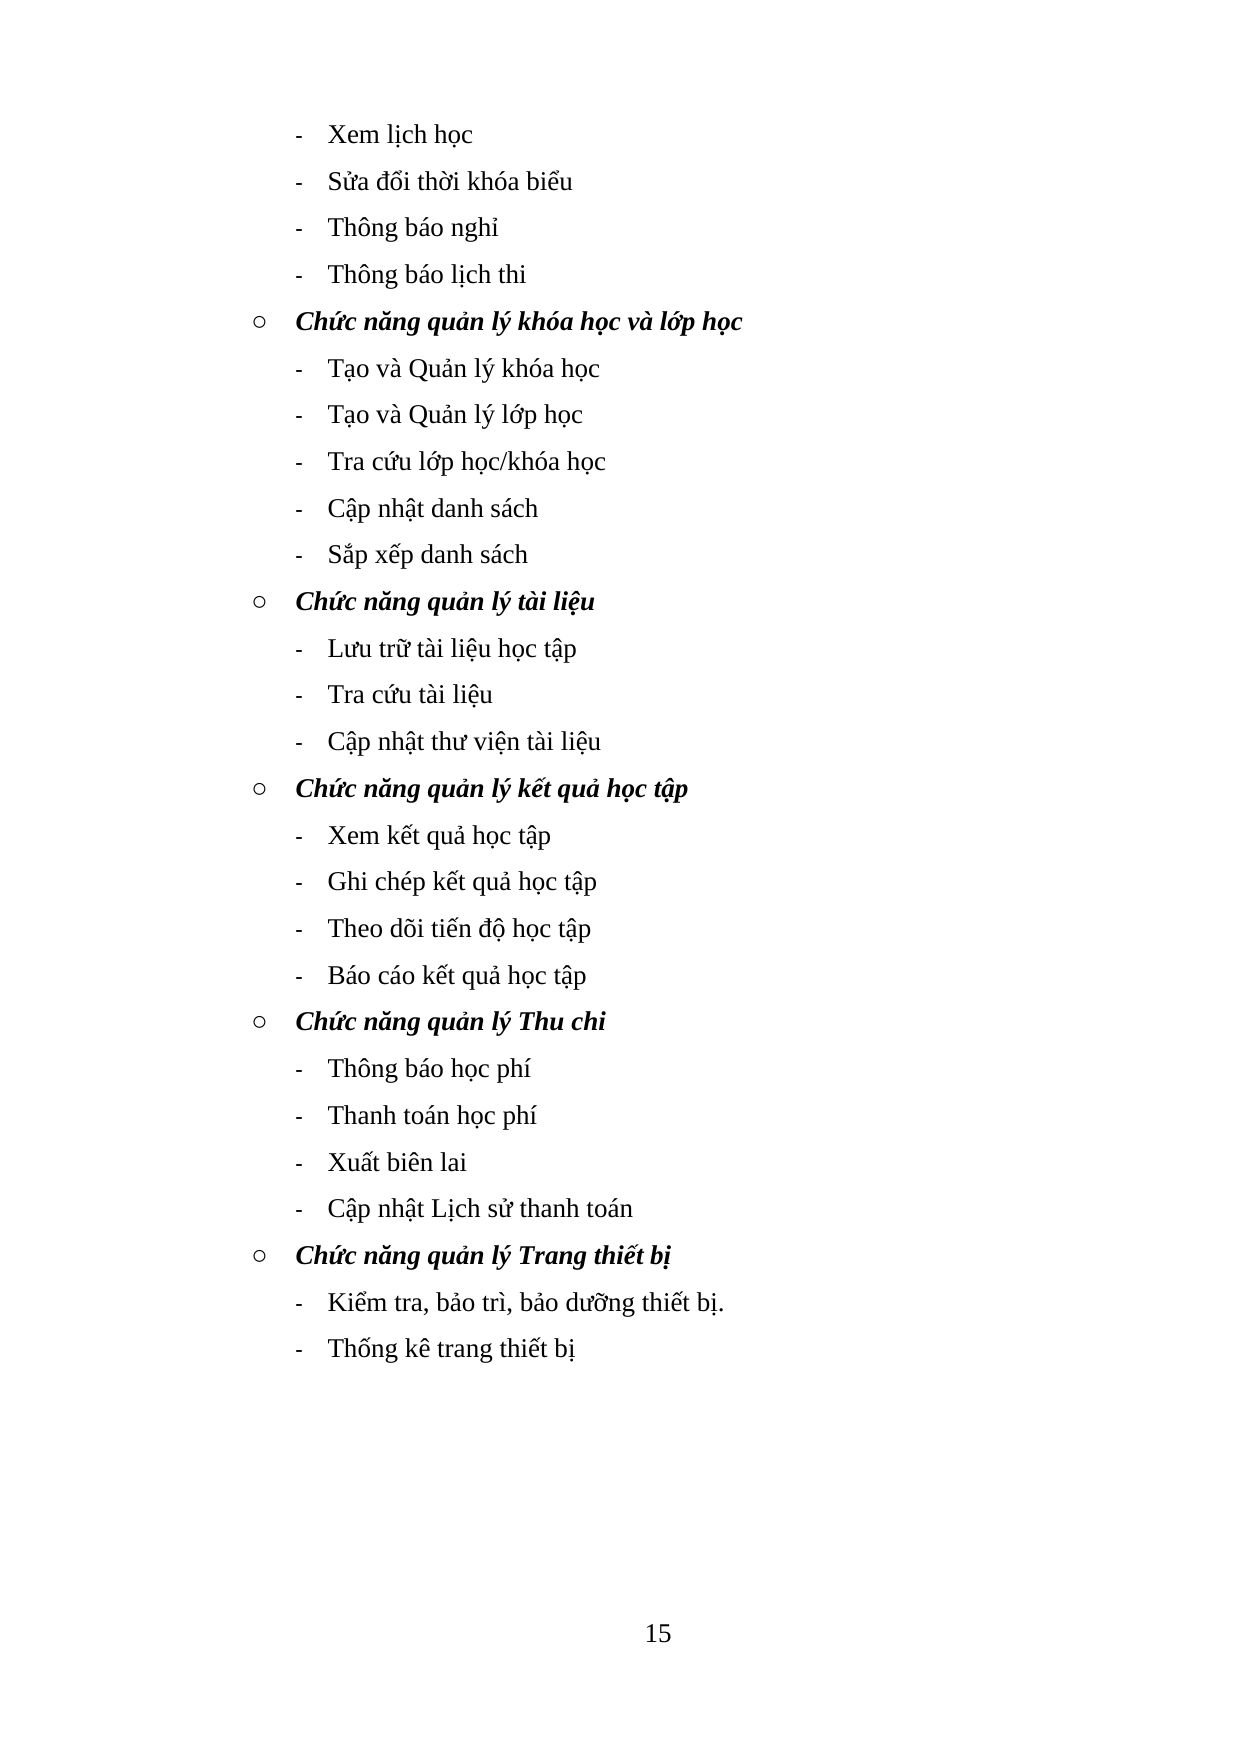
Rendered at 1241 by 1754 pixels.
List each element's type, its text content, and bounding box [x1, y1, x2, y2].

list Cập nhật Lịch sử thanh toán [252, 1192, 1122, 1223]
list Cập nhật danh sách [252, 492, 1122, 523]
list Tạo và Quản lý khóa học [252, 352, 1122, 383]
list Thông báo học phí [252, 1052, 1122, 1083]
list Chức năng quản lý Trang thiết bị [251, 1239, 1122, 1270]
list Cập nhật thư viện tài liệu [252, 725, 1122, 756]
list Kiểm tra, bảo trì, bảo dưỡng thiết bị. [252, 1286, 1122, 1317]
list Tra cứu lớp học/khóa học [252, 445, 1122, 476]
list Xem lịch học [252, 118, 1122, 149]
list Thông báo nghỉ [252, 211, 1122, 243]
list Thống kê trang thiết bị [252, 1332, 1122, 1364]
list Theo dõi tiến độ học tập [252, 912, 1122, 943]
list Thông báo lịch thi [252, 258, 1122, 289]
list Thanh toán học phí [252, 1099, 1122, 1130]
list Sửa đổi thời khóa biểu [252, 165, 1122, 196]
list Chức năng quản lý Thu chi [251, 1005, 1122, 1037]
list Chức năng quản lý kết quả học tập [251, 772, 1122, 803]
list Xuất biên lai [252, 1146, 1122, 1177]
list Xem kết quả học tập [252, 819, 1122, 850]
list Báo cáo kết quả học tập [252, 959, 1122, 990]
list Tra cứu tài liệu [252, 678, 1122, 710]
list Sắp xếp danh sách [252, 538, 1122, 569]
list Chức năng quản lý tài liệu [251, 585, 1122, 616]
list Chức năng quản lý khóa học và lớp học [251, 305, 1122, 336]
list Tạo và Quản lý lớp học [252, 398, 1122, 429]
list Lưu trữ tài liệu học tập [252, 632, 1122, 663]
list Ghi chép kết quả học tập [252, 865, 1122, 897]
